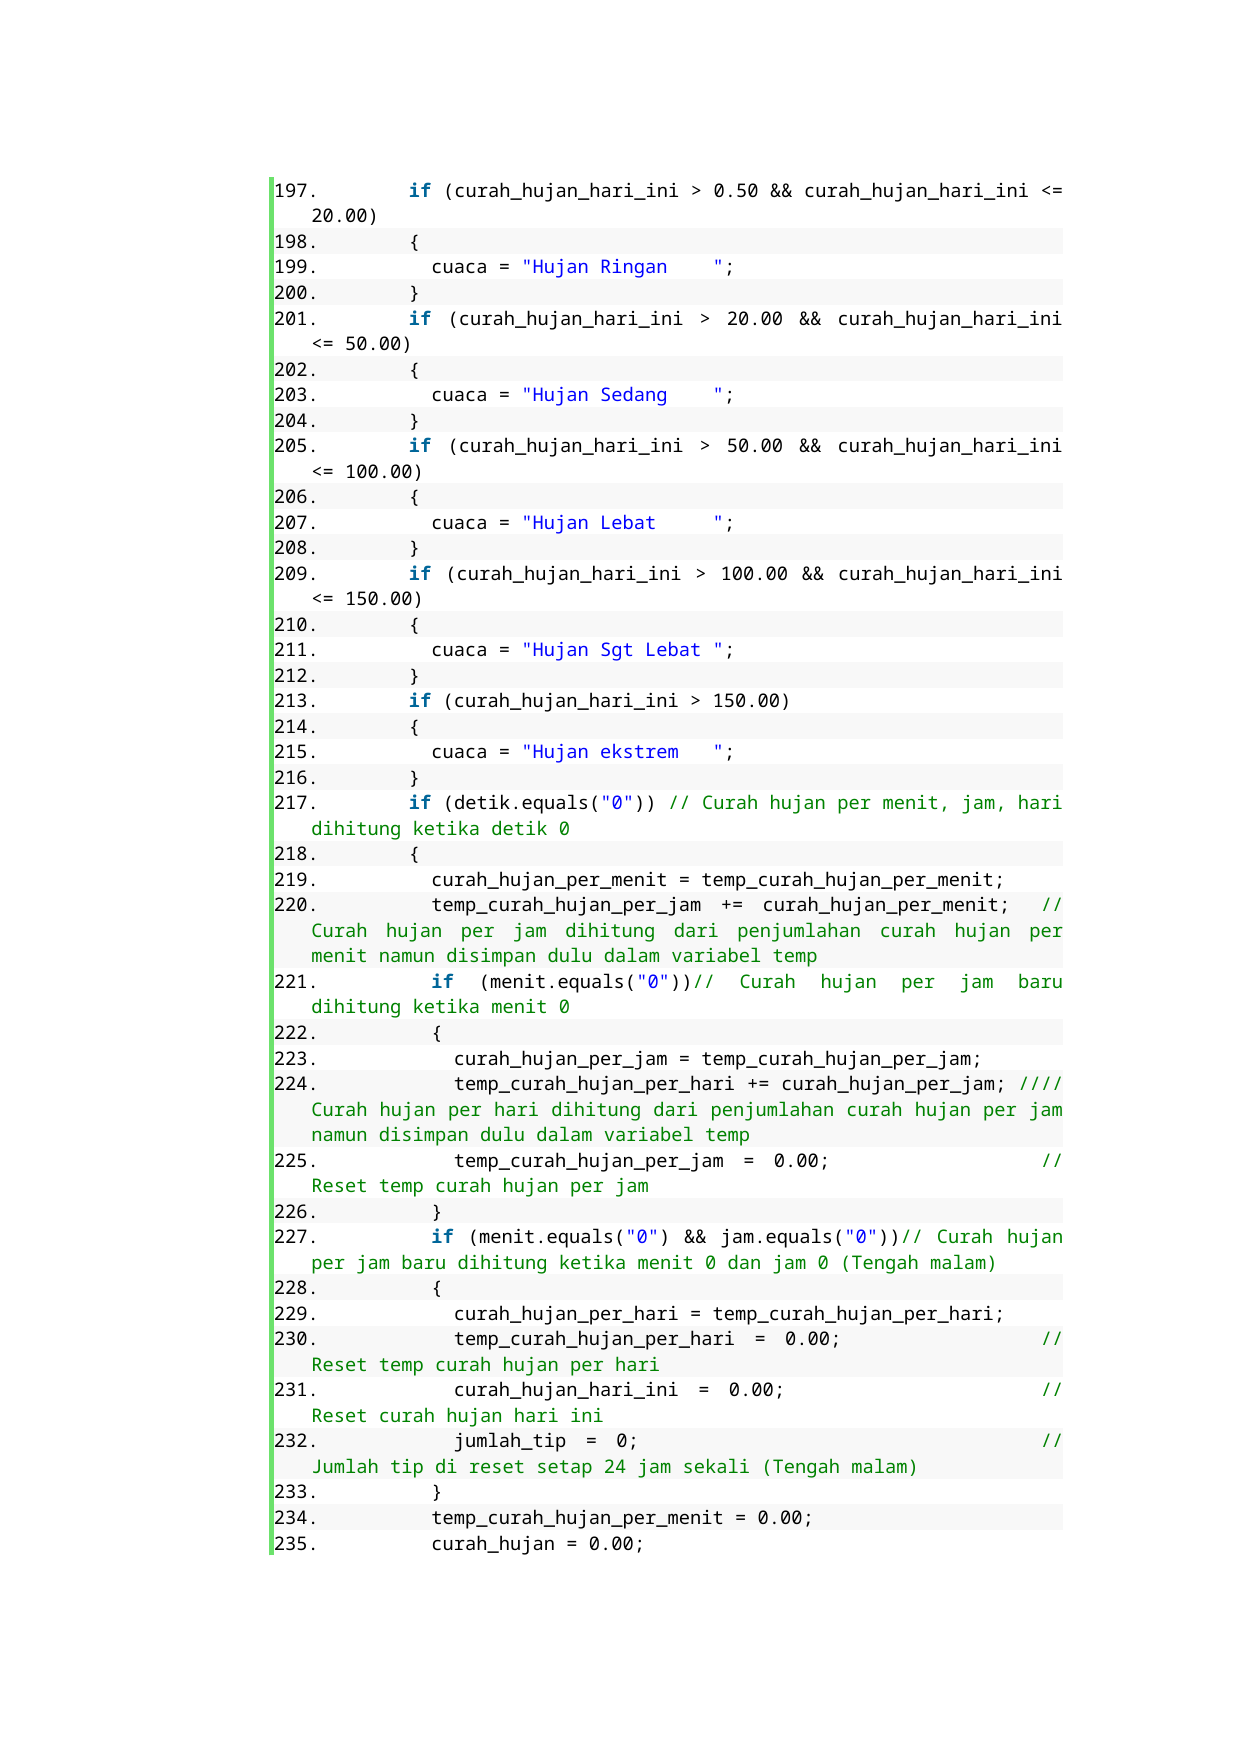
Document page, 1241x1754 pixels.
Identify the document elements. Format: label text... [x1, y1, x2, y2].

list temp_curah_hujan_per_menit = 0.00; [274, 1504, 1063, 1530]
list { [274, 356, 1063, 381]
list if (menit.equals("0"))// Curah hujan per jam baru dihitung ketika menit 0 [274, 968, 1063, 1019]
list } [274, 407, 1063, 432]
list } [274, 534, 1063, 560]
list curah_hujan_per_jam = temp_curah_hujan_per_jam; [274, 1045, 1063, 1070]
list temp_curah_hujan_per_jam += curah_hujan_per_menit; // Curah hujan per jam dihitung dari penjumlahan curah hujan per menit namun disimpan dulu dalam variabel temp [274, 892, 1063, 968]
list cuaca = "Hujan Ringan "; [274, 254, 1063, 279]
list jumlah_tip = 0; // Jumlah tip di reset setap 24 jam sekali (Tengah malam) [274, 1428, 1063, 1479]
list } [274, 764, 1063, 790]
list } [274, 1479, 1063, 1504]
list cuaca = "Hujan ekstrem "; [274, 739, 1063, 764]
list { [274, 713, 1063, 739]
list if (curah_hujan_hari_ini > 0.50 && curah_hujan_hari_ini <= 20.00) [274, 177, 1063, 228]
list cuaca = "Hujan Sedang "; [275, 381, 1063, 407]
list cuaca = "Hujan Lebat "; [274, 509, 1063, 534]
list { [274, 1019, 1063, 1045]
list cuaca = "Hujan Sgt Lebat "; [274, 637, 1063, 662]
list { [274, 483, 1063, 509]
list } [274, 662, 1063, 688]
list curah_hujan = 0.00; [274, 1530, 1063, 1555]
list { [274, 841, 1063, 866]
list if (curah_hujan_hari_ini > 50.00 && curah_hujan_hari_ini <= 100.00) [274, 432, 1063, 483]
list if (curah_hujan_hari_ini > 150.00) [274, 688, 1063, 713]
list } [274, 279, 1063, 305]
list temp_curah_hujan_per_jam = 0.00; // Reset temp curah hujan per jam [274, 1147, 1063, 1198]
list } [274, 1198, 1063, 1223]
list curah_hujan_hari_ini = 0.00; // Reset curah hujan hari ini [274, 1377, 1063, 1428]
list { [274, 228, 1063, 254]
list { [274, 611, 1063, 637]
list if (detik.equals("0")) // Curah hujan per menit, jam, hari dihitung ketika detik 0 [274, 790, 1063, 841]
list if (curah_hujan_hari_ini > 100.00 && curah_hujan_hari_ini <= 150.00) [274, 560, 1063, 611]
list curah_hujan_per_menit = temp_curah_hujan_per_menit; [274, 866, 1063, 892]
list if (menit.equals("0") && jam.equals("0"))// Curah hujan per jam baru dihitung ketika menit 0 dan jam 0 (Tengah malam) [274, 1223, 1063, 1274]
list temp_curah_hujan_per_hari += curah_hujan_per_jam; //// Curah hujan per hari dihitung dari penjumlahan curah hujan per jam namun disimpan dulu dalam variabel temp [274, 1070, 1063, 1147]
list { [274, 1274, 1063, 1300]
list if (curah_hujan_hari_ini > 20.00 && curah_hujan_hari_ini <= 50.00) [274, 305, 1063, 356]
list temp_curah_hujan_per_hari = 0.00; // Reset temp curah hujan per hari [274, 1326, 1063, 1377]
list curah_hujan_per_hari = temp_curah_hujan_per_hari; [274, 1300, 1063, 1326]
